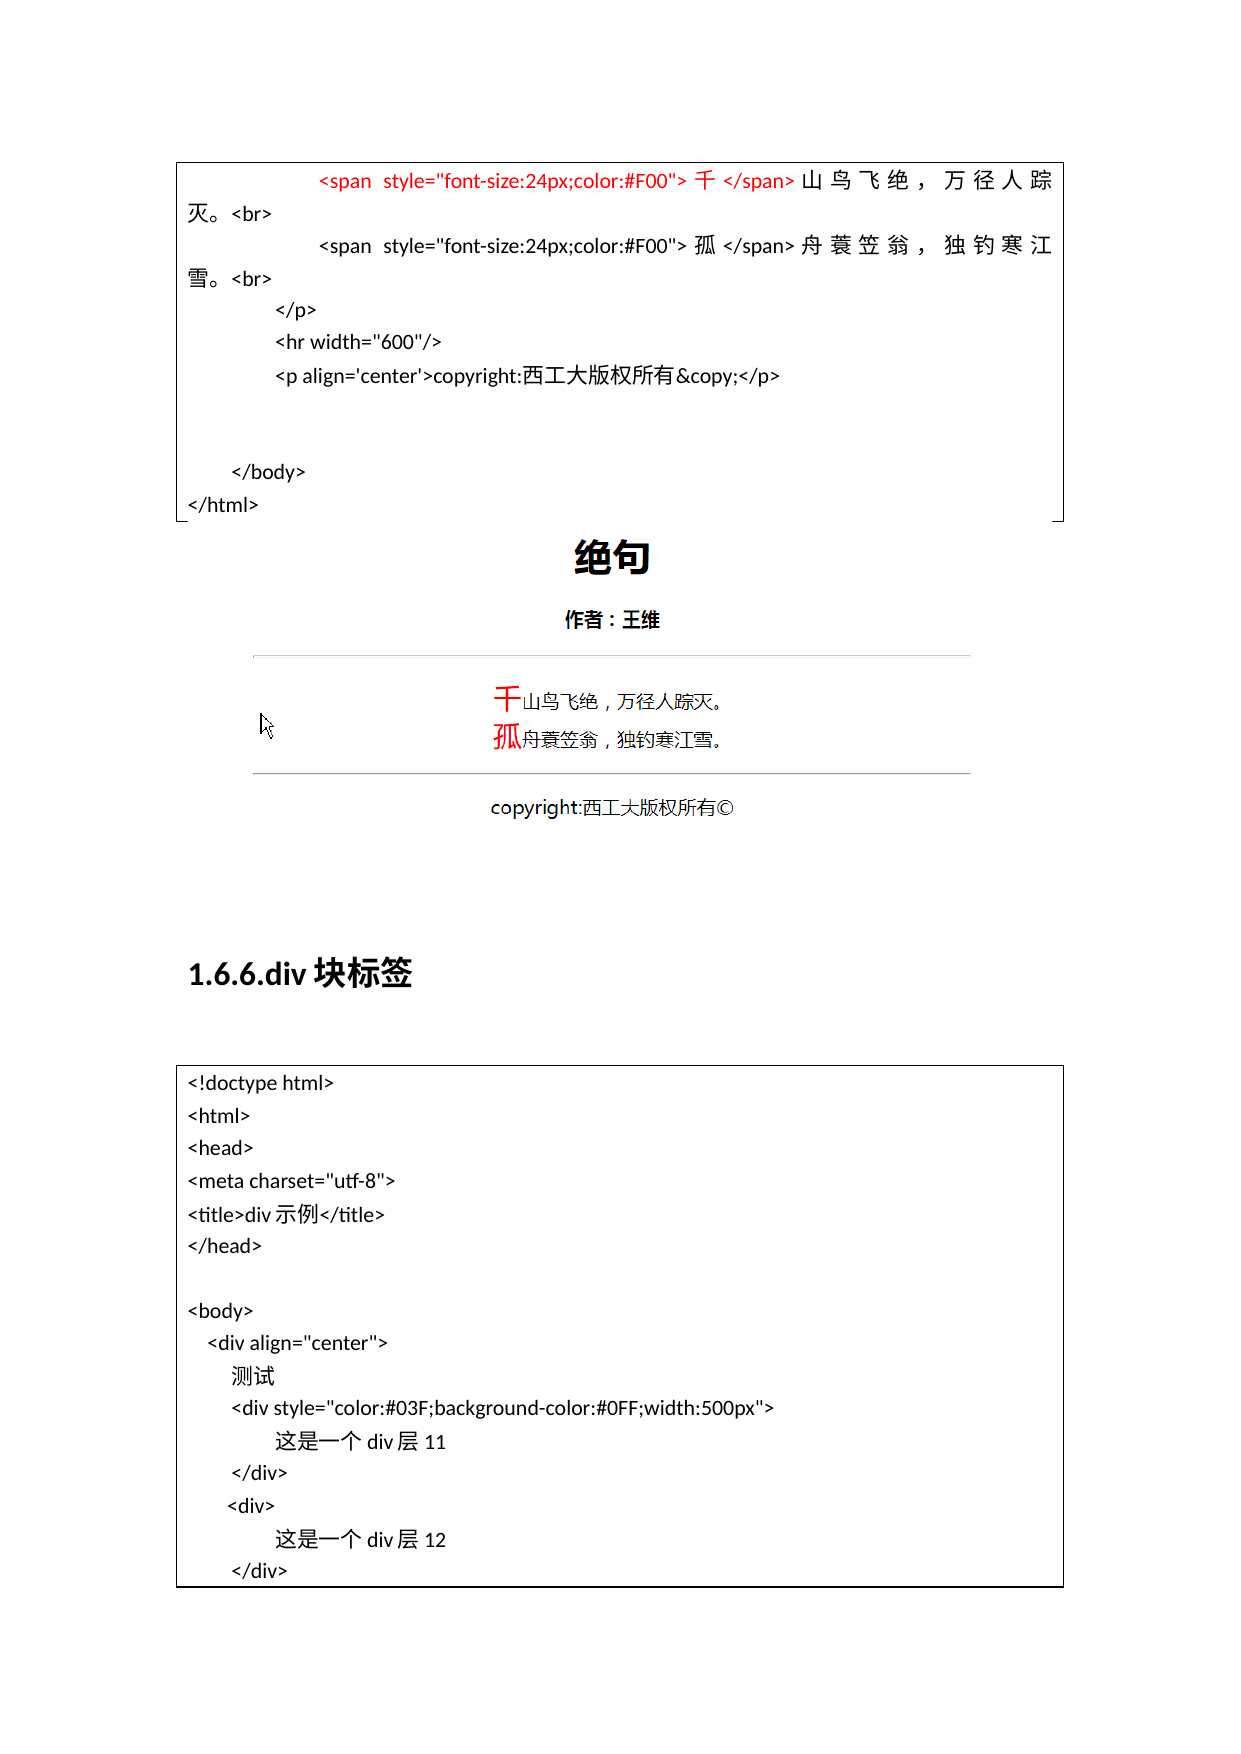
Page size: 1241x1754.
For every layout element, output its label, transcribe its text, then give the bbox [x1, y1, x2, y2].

picture [187, 521, 1053, 857]
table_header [177, 163, 1063, 521]
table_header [177, 1066, 1063, 1586]
subtitle 1.6.6.div块标签 [187, 939, 1053, 1004]
